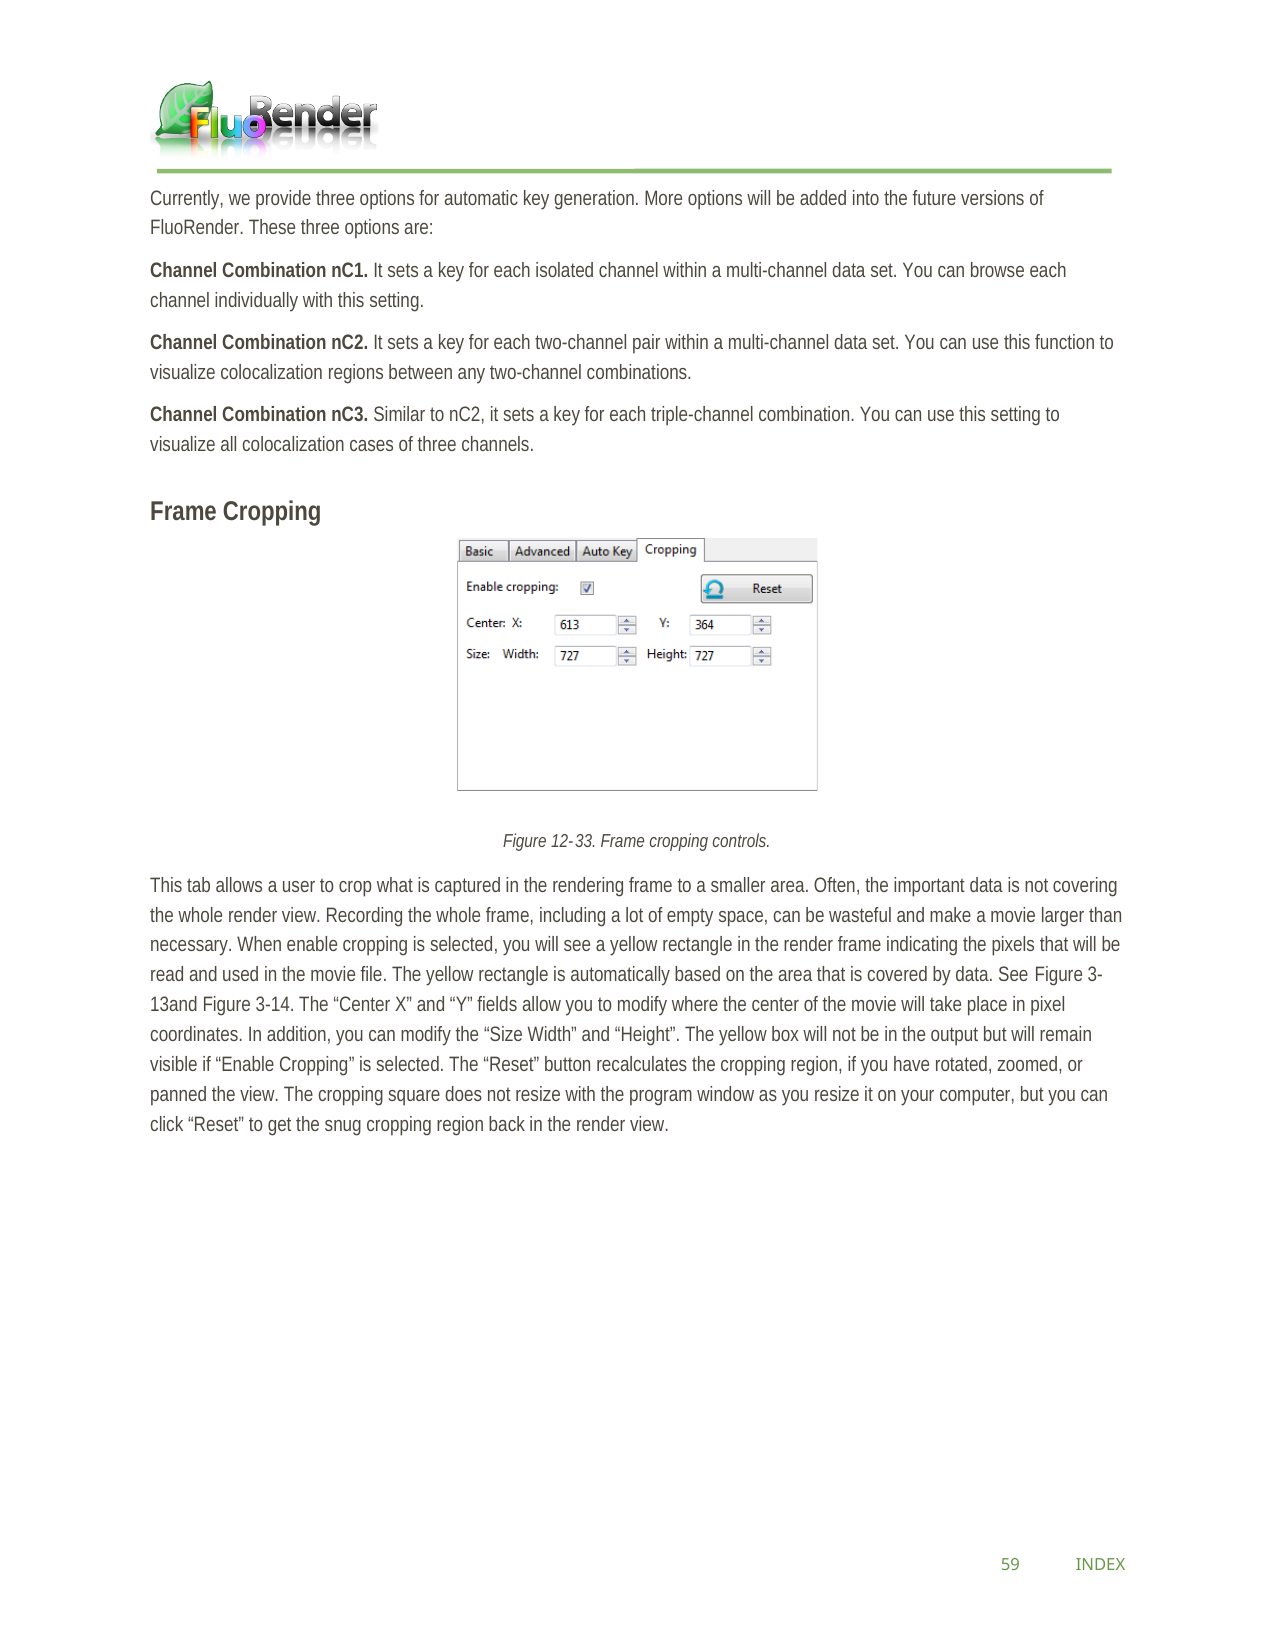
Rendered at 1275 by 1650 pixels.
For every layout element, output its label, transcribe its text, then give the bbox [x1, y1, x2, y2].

picture [457, 538, 818, 791]
picture [150, 75, 379, 162]
text Currently, we provide three options for automatic key generation. More options will be added into the future versions of FluoRender. These three options are: [150, 185, 1125, 239]
text Channel Combination nC3. Similar to nC2, it sets a key for each triple-channel combination. You can use this setting to visualize all colocalization cases of three channels. [150, 402, 1125, 456]
text Channel Combination nC1. It sets a key for each isolated channel within a multi-channel data set. You can browse each channel individually with this setting. [150, 258, 1125, 312]
text Channel Combination nC2. It sets a key for each two-channel pair within a multi-channel data set. You can use this function to visualize colocalization regions between any two-channel combinations. [150, 330, 1125, 384]
subtitle Frame Cropping [150, 495, 1125, 526]
